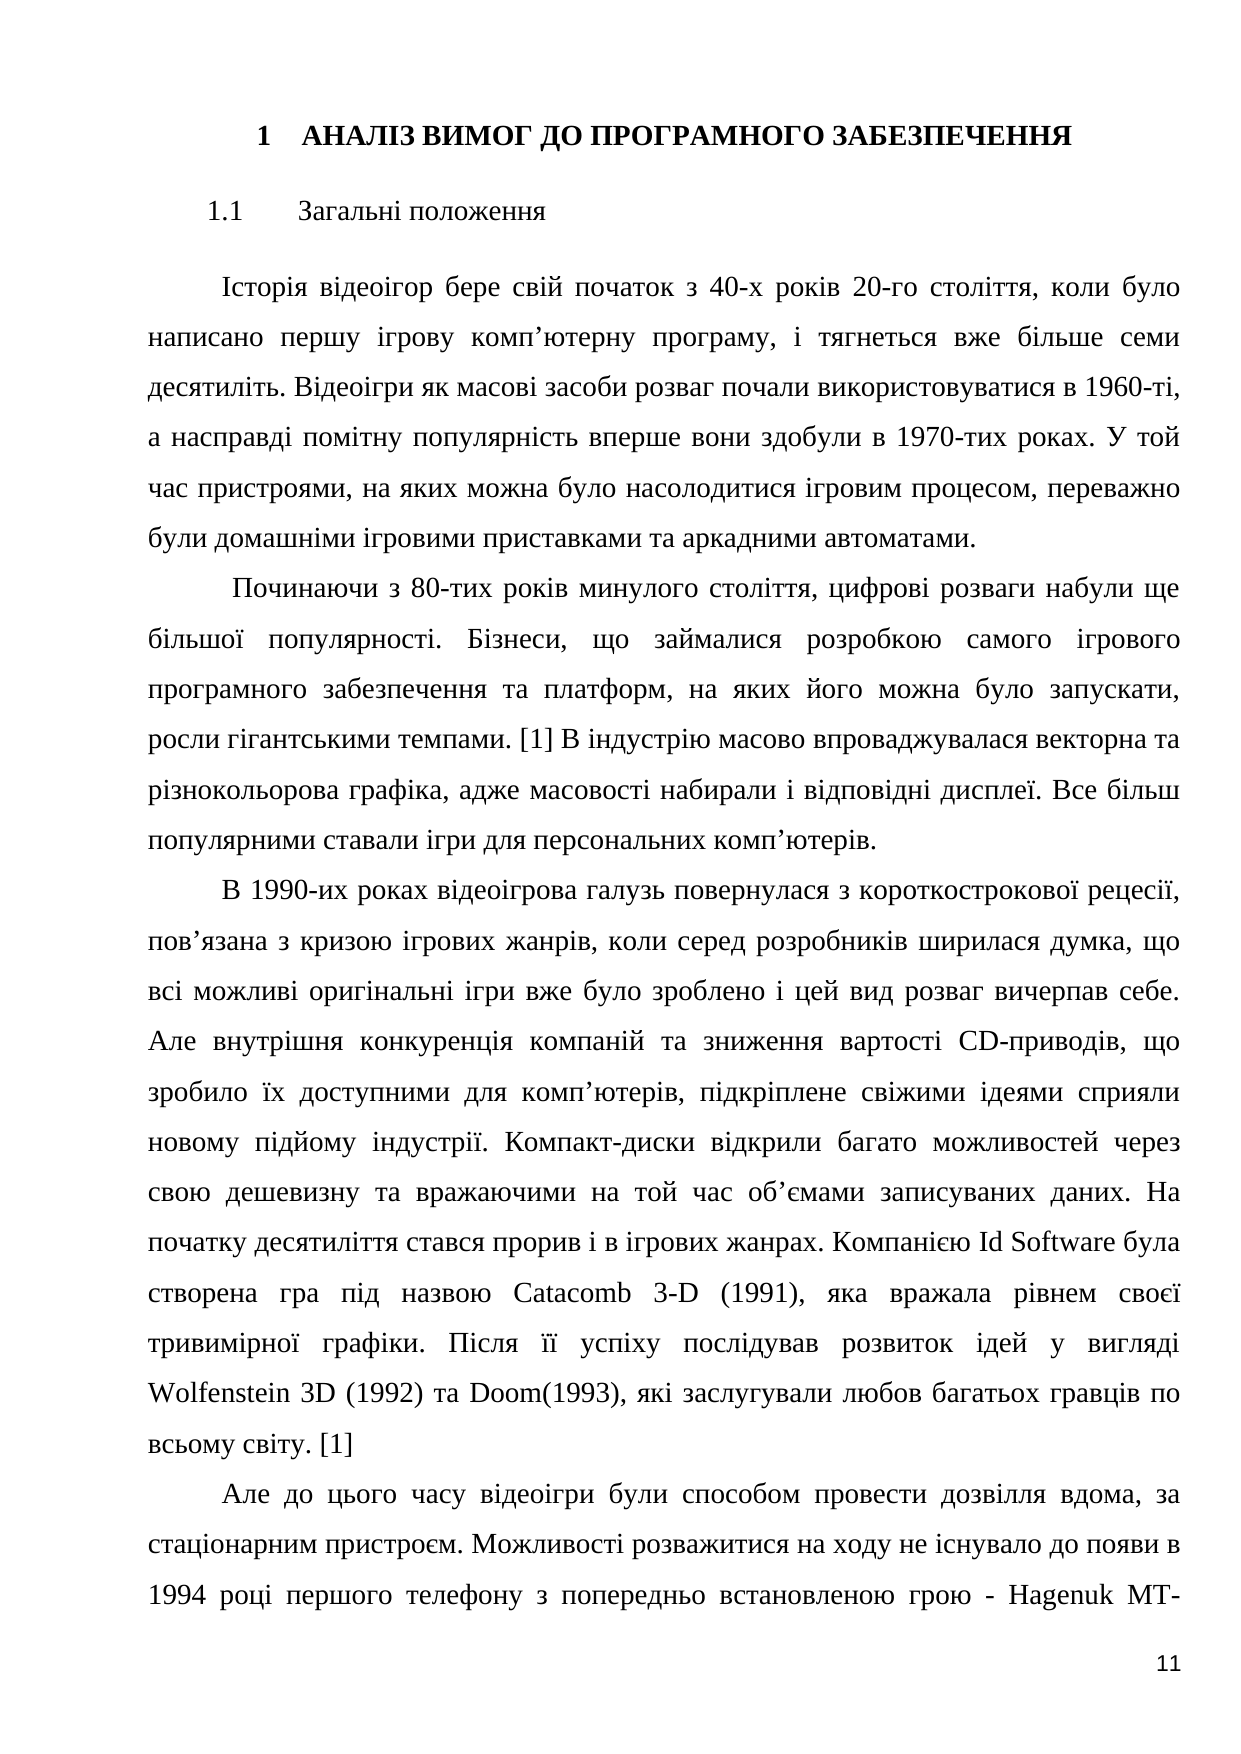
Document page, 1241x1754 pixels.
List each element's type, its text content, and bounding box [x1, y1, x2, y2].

text В 1990-их роках відеоігрова галузь повернулася з короткострокової рецесії, пов’язана з кризою ігрових жанрів, коли серед розробників ширилася думка, що всі можливі оригінальні ігри вже було зроблено і цей вид розваг вичерпав себе. Але внутрішня конкуренція компаній та зниження вартості CD-приводів, що зробило їх доступними для комп’ютерів, підкріплене свіжими ідеями сприяли новому підйому індустрії. Компакт-диски відкрили багато можливостей через свою дешевизну та вражаючими на той час об’ємами записуваних даних. На початку десятиліття стався прорив і в ігрових жанрах. Компанією Id Software була створена гра під назвою Catacomb 3-D (1991), яка вражала рівнем своєї тривимірної графіки. Після її успіху послідував розвиток ідей у вигляді Wolfenstein 3D (1992) та Doom(1993), які заслугували любов багатьох гравців по всьому світу. [1] [148, 872, 1181, 1459]
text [148, 1476, 1181, 1610]
subtitle Загальні положення [207, 193, 1181, 227]
text Історія відеоігор бере свій початок з 40-х років 20-го століття, коли було написано першу ігрову комп’ютерну програму, і тягнеться вже більше семи десятиліть. Відеоігри як масові засоби розваг почали використовуватися в 1960-ті, а насправді помітну популярність вперше вони здобули в 1970-тих роках. У той час пристроями, на яких можна було насолодитися ігровим процесом, переважно були домашніми ігровими приставками та аркадними автоматами. [148, 269, 1181, 554]
text Починаючи з 80-тих років минулого століття, цифрові розваги набули ще більшої популярності. Бізнеси, що займалися розробкою самого ігрового програмного забезпечення та платформ, на яких його можна було запускати, росли гігантськими темпами. [1] В індустрію масово впроваджувалася векторна та різнокольорова графіка, адже масовості набирали і відповідні дисплеї. Все більш популярними ставали ігри для персональних комп’ютерів. [148, 571, 1181, 856]
subtitle АНАЛІЗ ВИМОГ ДО ПРОГРАМНОГО ЗАБЕЗПЕЧЕННЯ [148, 118, 1181, 152]
